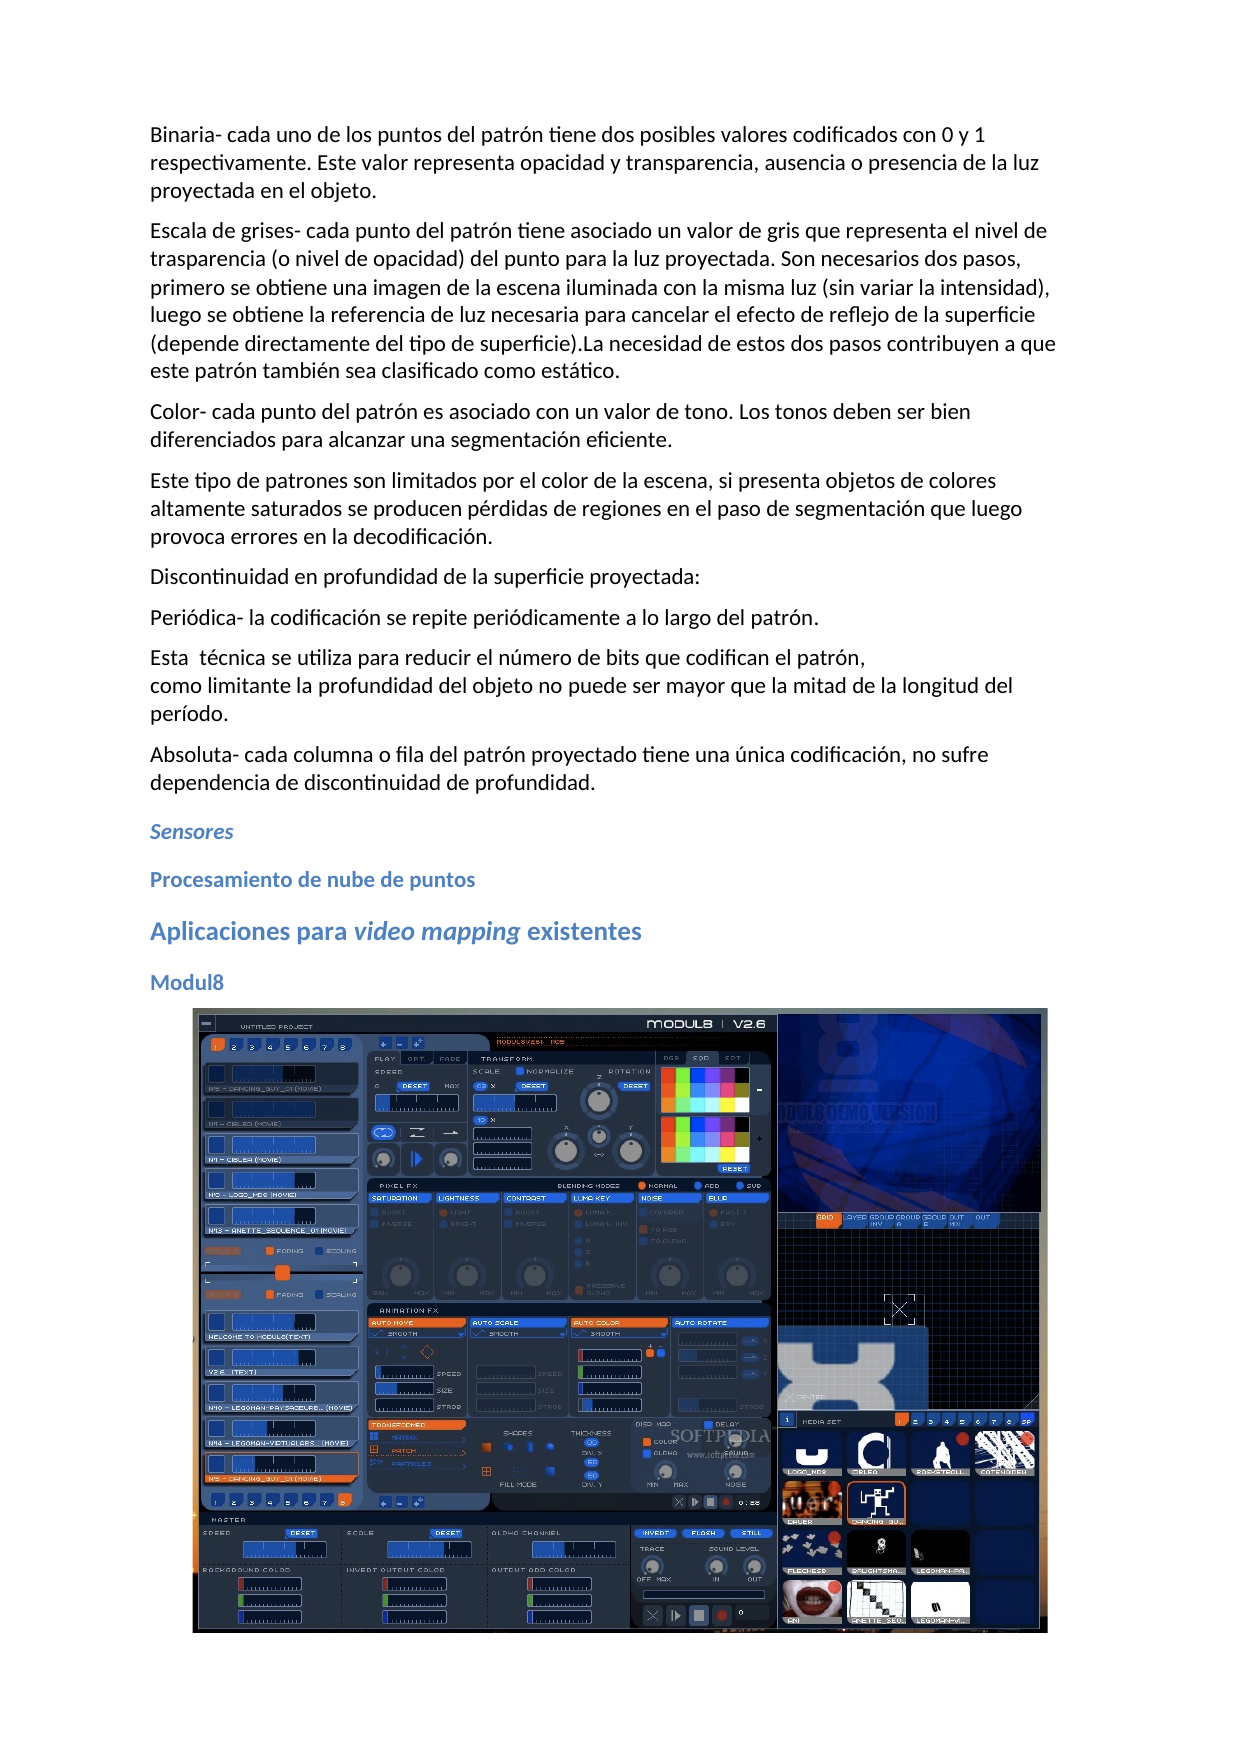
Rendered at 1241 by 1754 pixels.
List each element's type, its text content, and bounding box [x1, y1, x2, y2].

text Este tipo de patrones son limitados por el color de la escena, si presenta objetos de colores altamente saturados se producen pérdidas de regiones en el paso de segmentación que luego provoca errores en la decodificación. [150, 466, 1090, 550]
text Esta técnica se utiliza para reducir el número de bits que codifican el patrón, como limitante la profundidad del objeto no puede ser mayor que la mitad de la longitud del período. [150, 643, 1090, 727]
subtitle Procesamiento de nube de puntos [150, 866, 1090, 894]
text Escala de grises- cada punto del patrón tiene asociado un valor de gris que representa el nivel de trasparencia (o nivel de opacidad) del punto para la luz proyectada. Son necesarios dos pasos, primero se obtiene una imagen de la escena iluminada con la misma luz (sin variar la intensidad), luego se obtiene la referencia de luz necesaria para cancelar el efecto de reflejo de la superficie (depende directamente del tipo de superficie).La necesidad de estos dos pasos contribuyen a que este patrón también sea clasificado como estático. [150, 217, 1090, 385]
text Absoluta- cada columna o fila del patrón proyectado tiene una única codificación, no sufre dependencia de discontinuidad de profundidad. [150, 740, 1090, 796]
picture [192, 1008, 1048, 1633]
text Periódica- la codificación se repite periódicamente a lo largo del patrón. [150, 603, 1090, 631]
text Discontinuidad en profundidad de la superficie proyectada: [150, 562, 1090, 590]
text Binaria- cada uno de los puntos del patrón tiene dos posibles valores codificados con 0 y 1 respectivamente. Este valor representa opacidad y transparencia, ausencia o presencia de la luz proyectada en el objeto. [150, 120, 1090, 204]
subtitle Modul8 [150, 968, 1090, 996]
subtitle Sensores [150, 817, 1090, 845]
subtitle Aplicaciones para video mapping existentes [150, 914, 1090, 947]
text Color- cada punto del patrón es asociado con un valor de tono. Los tonos deben ser bien diferenciados para alcanzar una segmentación eficiente. [150, 397, 1090, 453]
